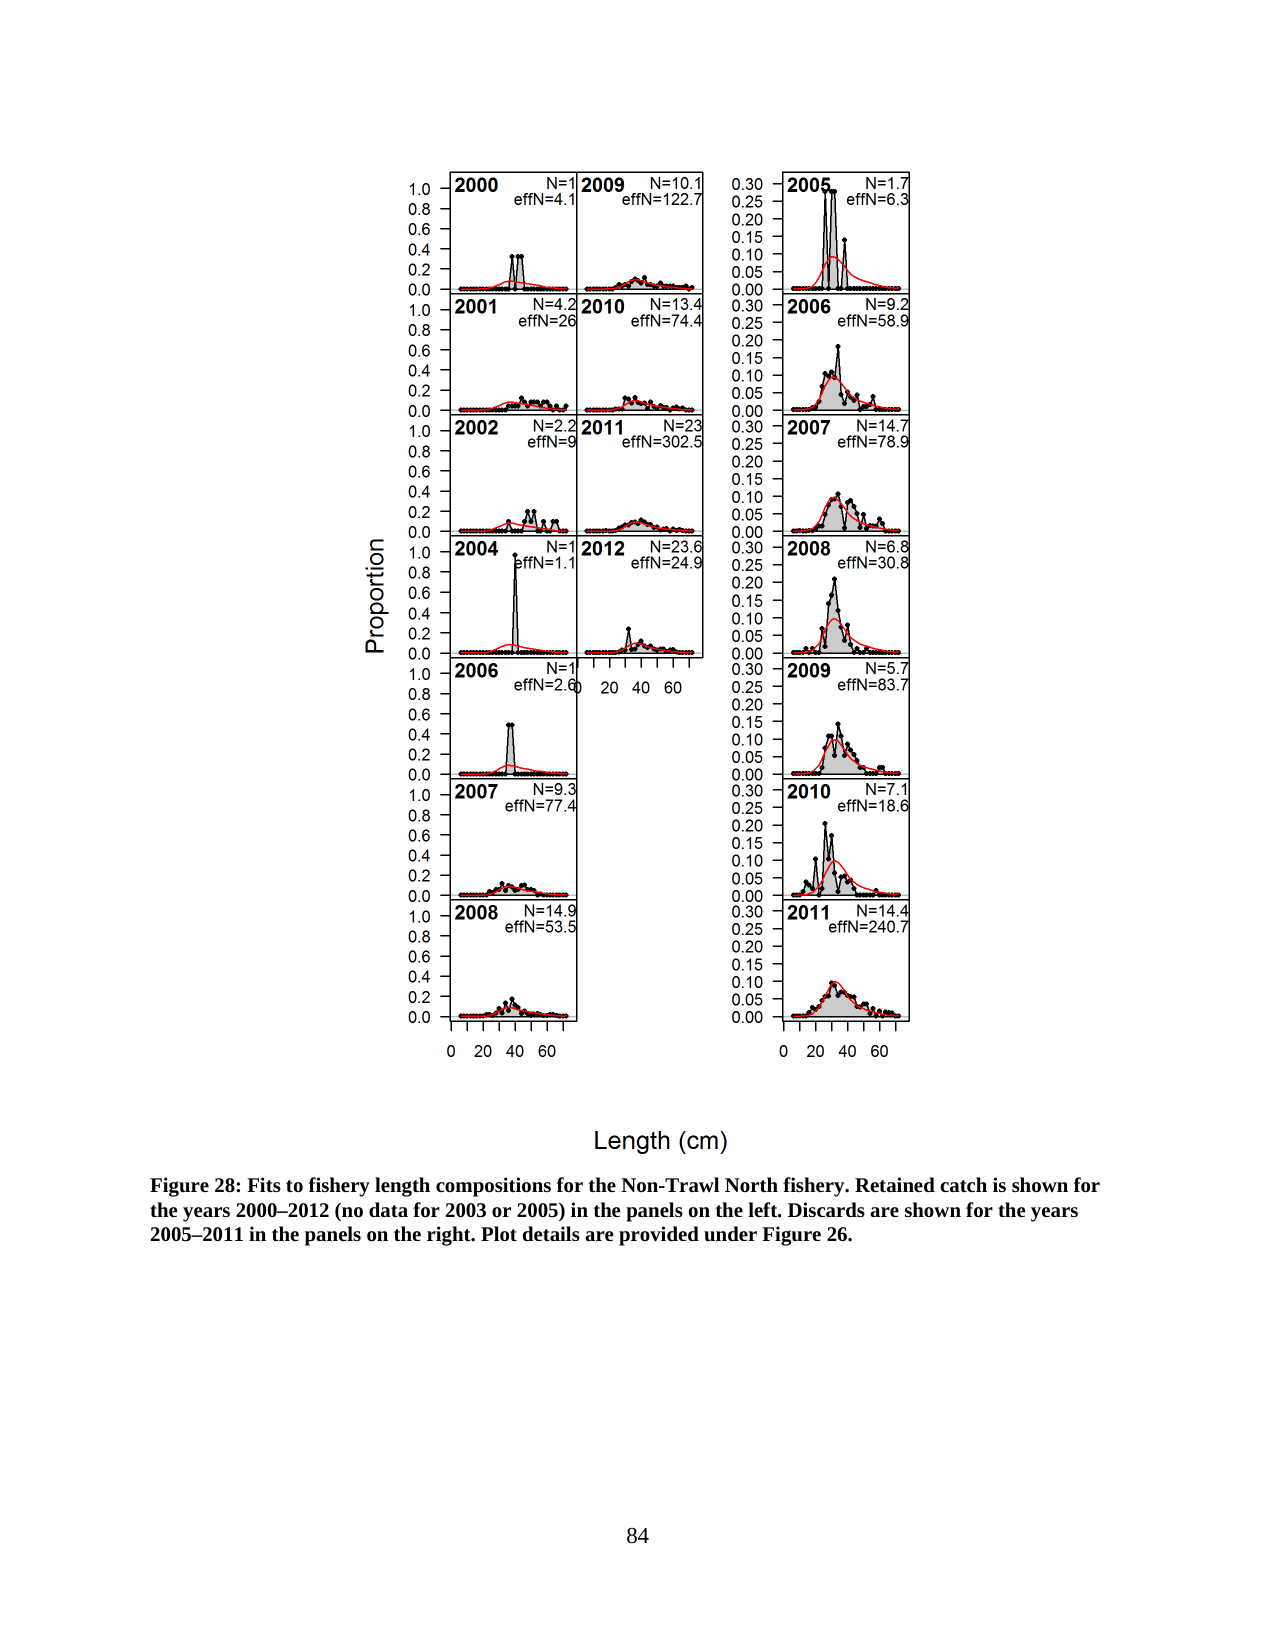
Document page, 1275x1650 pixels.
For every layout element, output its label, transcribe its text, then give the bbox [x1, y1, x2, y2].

picture [349, 150, 926, 1174]
text Figure 28: Fits to fishery length compositions for the Non-Trawl North fishery. Retained catch is shown for the years 2000–2012 (no data for 2003 or 2005) in the panels on the left. Discards are shown for the years 2005–2011 in the panels on the right. Plot details are provided under Figure 26. [150, 1173, 1125, 1246]
